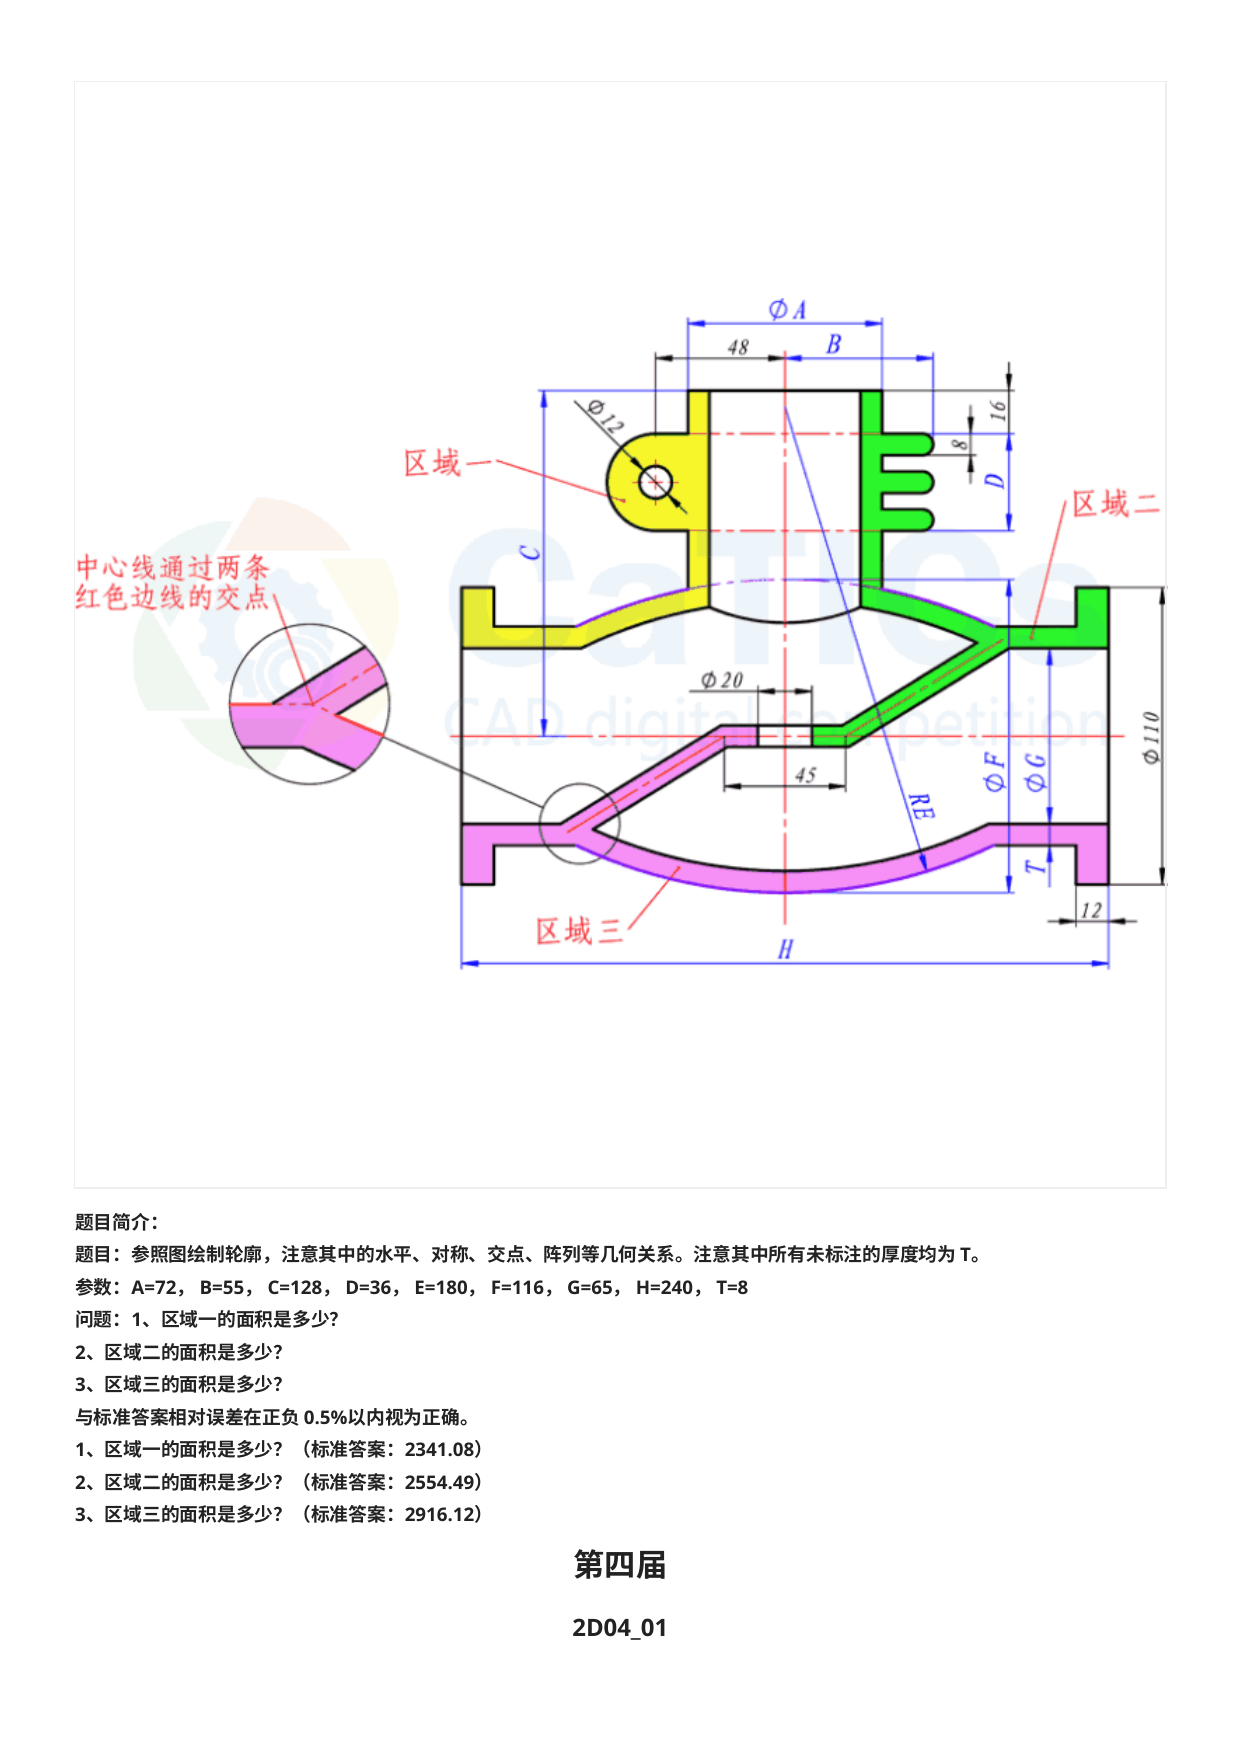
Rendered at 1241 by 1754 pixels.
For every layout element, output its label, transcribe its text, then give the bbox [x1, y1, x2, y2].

text 题目简介： [75, 1205, 1165, 1237]
text 2D04_01 [75, 1595, 1165, 1660]
picture [75, 88, 1165, 1182]
text 问题：1、区域一的面积是多少？ 2、区域二的面积是多少？ 3、区域三的面积是多少？ [75, 1302, 1165, 1400]
text 第四届 [75, 1530, 1165, 1595]
text 1、区域一的面积是多少？（标准答案：2341.08） 2、区域二的面积是多少？（标准答案：2554.49） 3、区域三的面积是多少？（标准答案：2916.12） [75, 1432, 1165, 1530]
text 参数：A=72， B=55， C=128， D=36， E=180， F=116， G=65， H=240， T=8 [75, 1270, 1165, 1302]
text 与标准答案相对误差在正负0.5%以内视为正确。 [75, 1400, 1165, 1432]
text 题目：参照图绘制轮廓，注意其中的水平、对称、交点、阵列等几何关系。注意其中所有未标注的厚度均为T。 [75, 1237, 1165, 1270]
